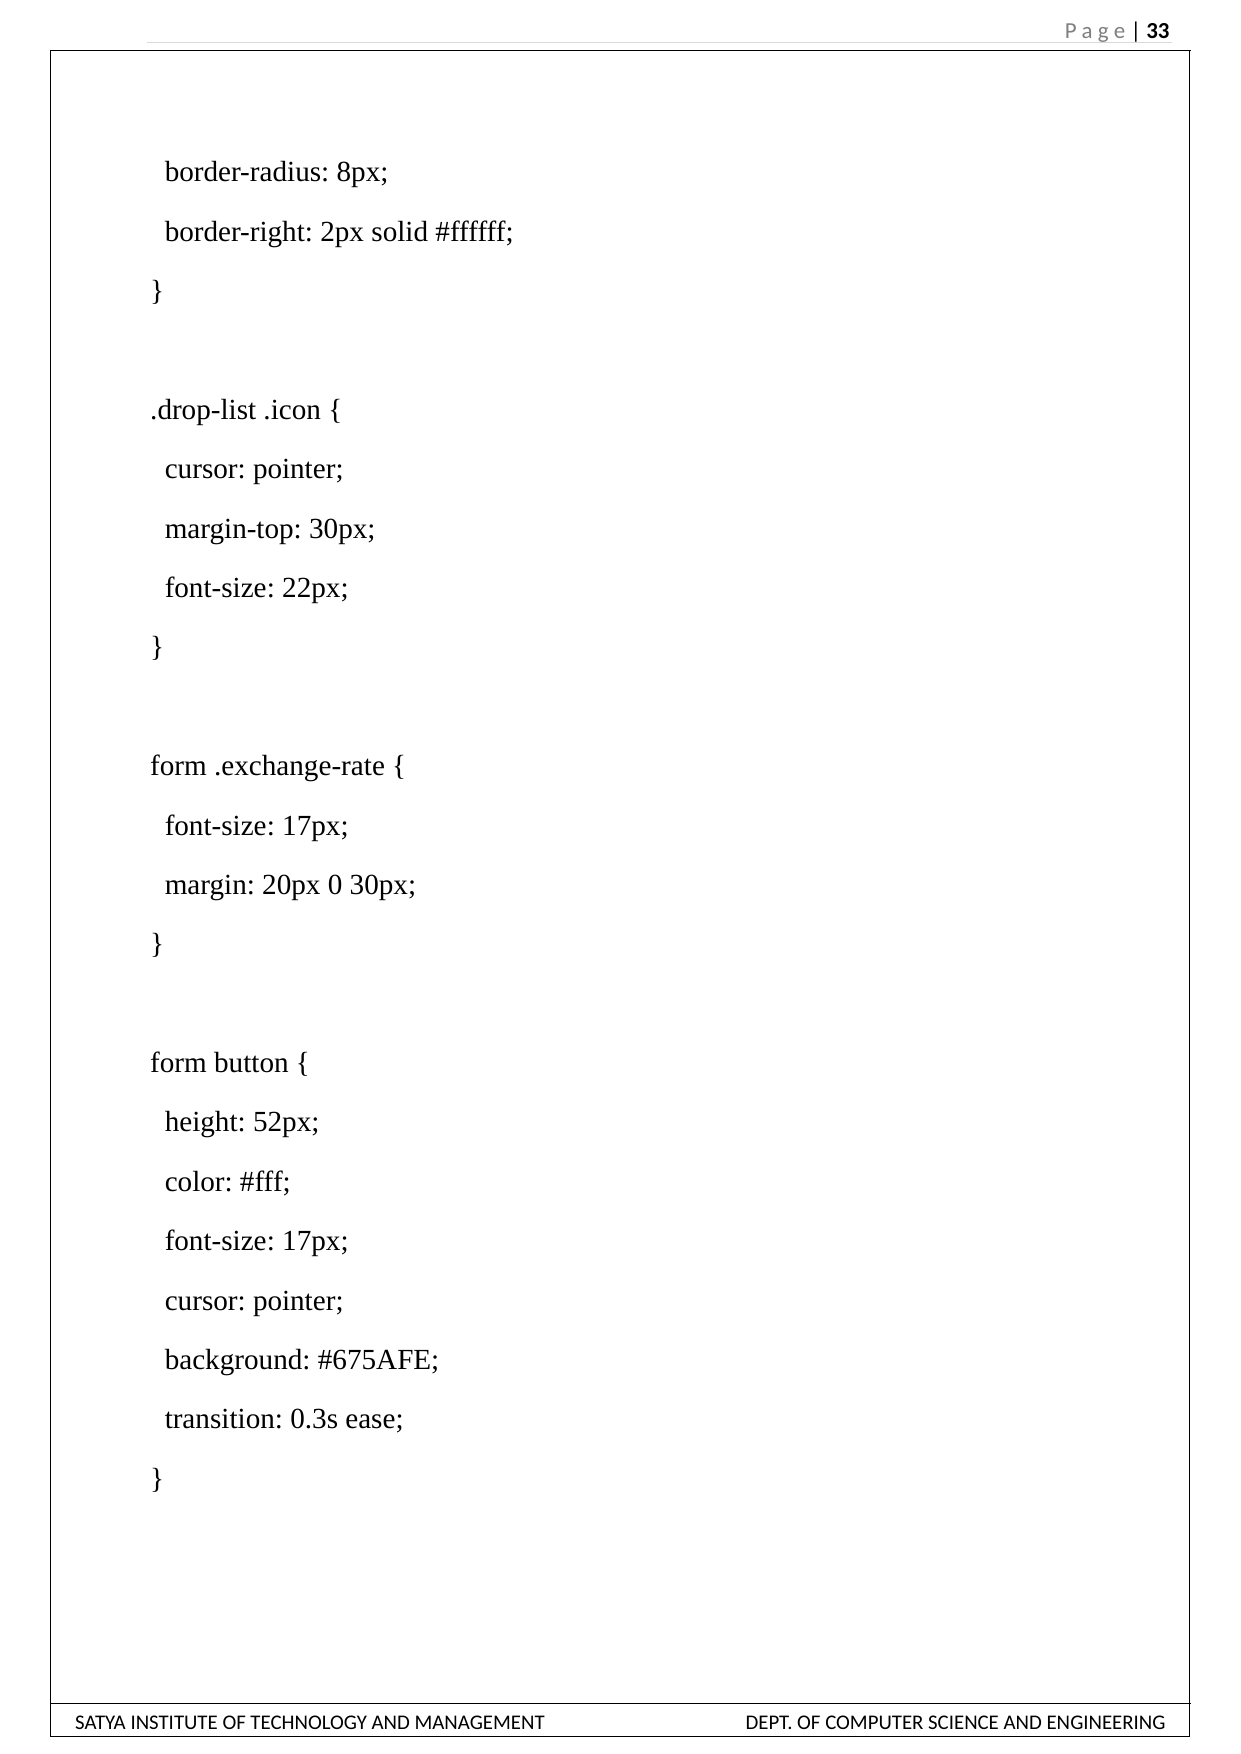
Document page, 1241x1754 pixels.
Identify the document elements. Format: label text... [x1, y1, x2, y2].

text form .exchange-rate { [150, 748, 1090, 782]
text form button { [150, 1045, 1090, 1079]
text transition: 0.3s ease; [150, 1401, 1090, 1435]
text color: #fff; [150, 1164, 1090, 1197]
text } [150, 629, 1090, 663]
text border-radius: 8px; [150, 154, 1090, 188]
text margin: 20px 0 30px; [150, 867, 1090, 901]
text height: 52px; [150, 1104, 1090, 1138]
text cursor: pointer; [150, 1283, 1090, 1316]
text font-size: 22px; [150, 570, 1090, 604]
text font-size: 17px; [150, 1223, 1090, 1257]
text .drop-list .icon { [150, 392, 1090, 426]
text background: #675AFE; [150, 1342, 1090, 1376]
text } [150, 1461, 1090, 1494]
text border-right: 2px solid #ffffff; [150, 214, 1090, 247]
text font-size: 17px; [150, 808, 1090, 841]
text cursor: pointer; [150, 451, 1090, 485]
text } [150, 926, 1090, 960]
text margin-top: 30px; [150, 511, 1090, 544]
text } [150, 273, 1090, 307]
